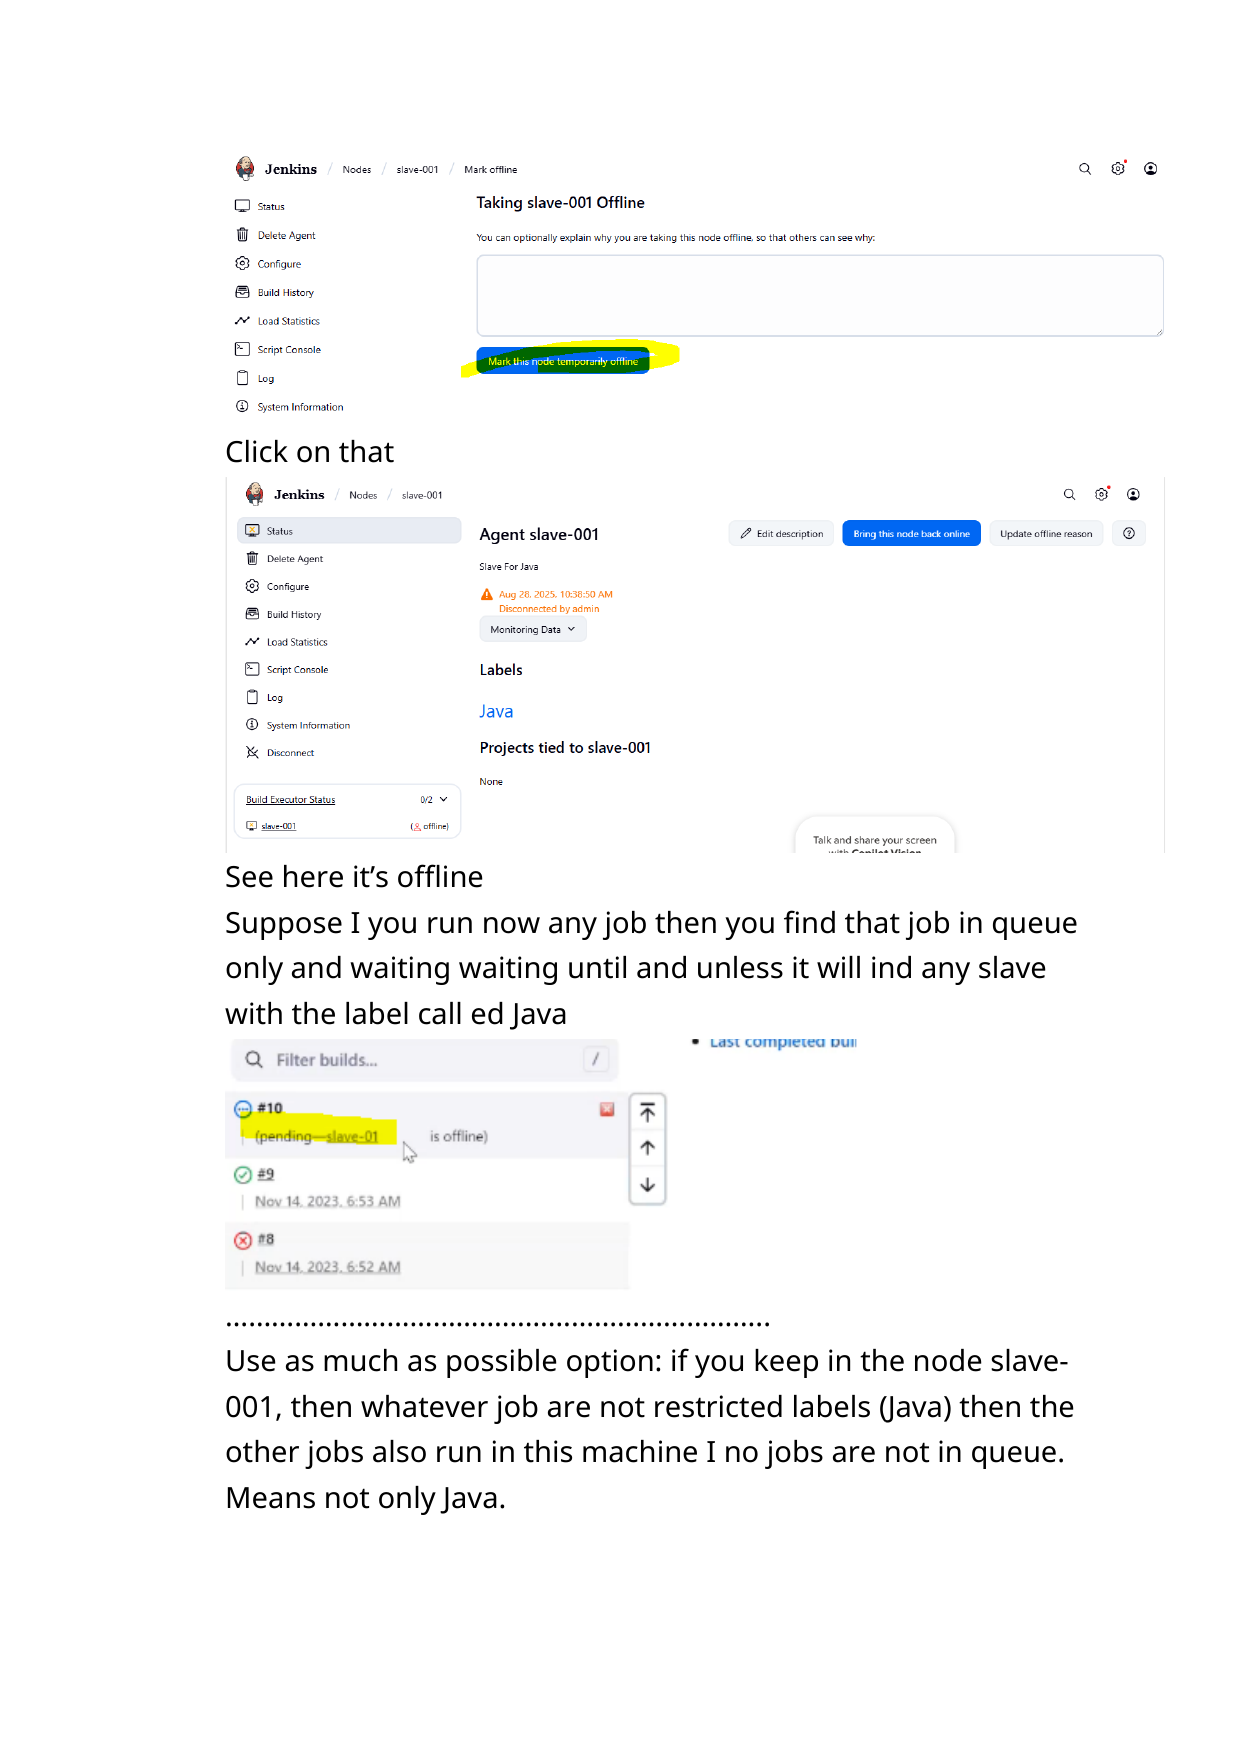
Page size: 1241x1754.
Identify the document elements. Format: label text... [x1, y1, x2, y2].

picture [225, 1039, 857, 1291]
list Use as much as possible option: if you keep in the node slave-001, then whatever job are not restricted labels (Java) then the other jobs also run in this machine I no jobs are not in queue. [225, 1340, 1090, 1471]
list Means not only Java. [225, 1477, 1090, 1517]
picture [225, 477, 1166, 853]
list Click on that [225, 431, 1090, 471]
list …………………………………………………………….. [225, 1295, 1090, 1334]
list See here it’s offline [225, 857, 1090, 896]
picture [225, 150, 1166, 428]
list Suppose I you run now any job then you find that job in queue only and waiting waiting until and unless it will ind any slave with the label call ed Java [225, 902, 1090, 1033]
